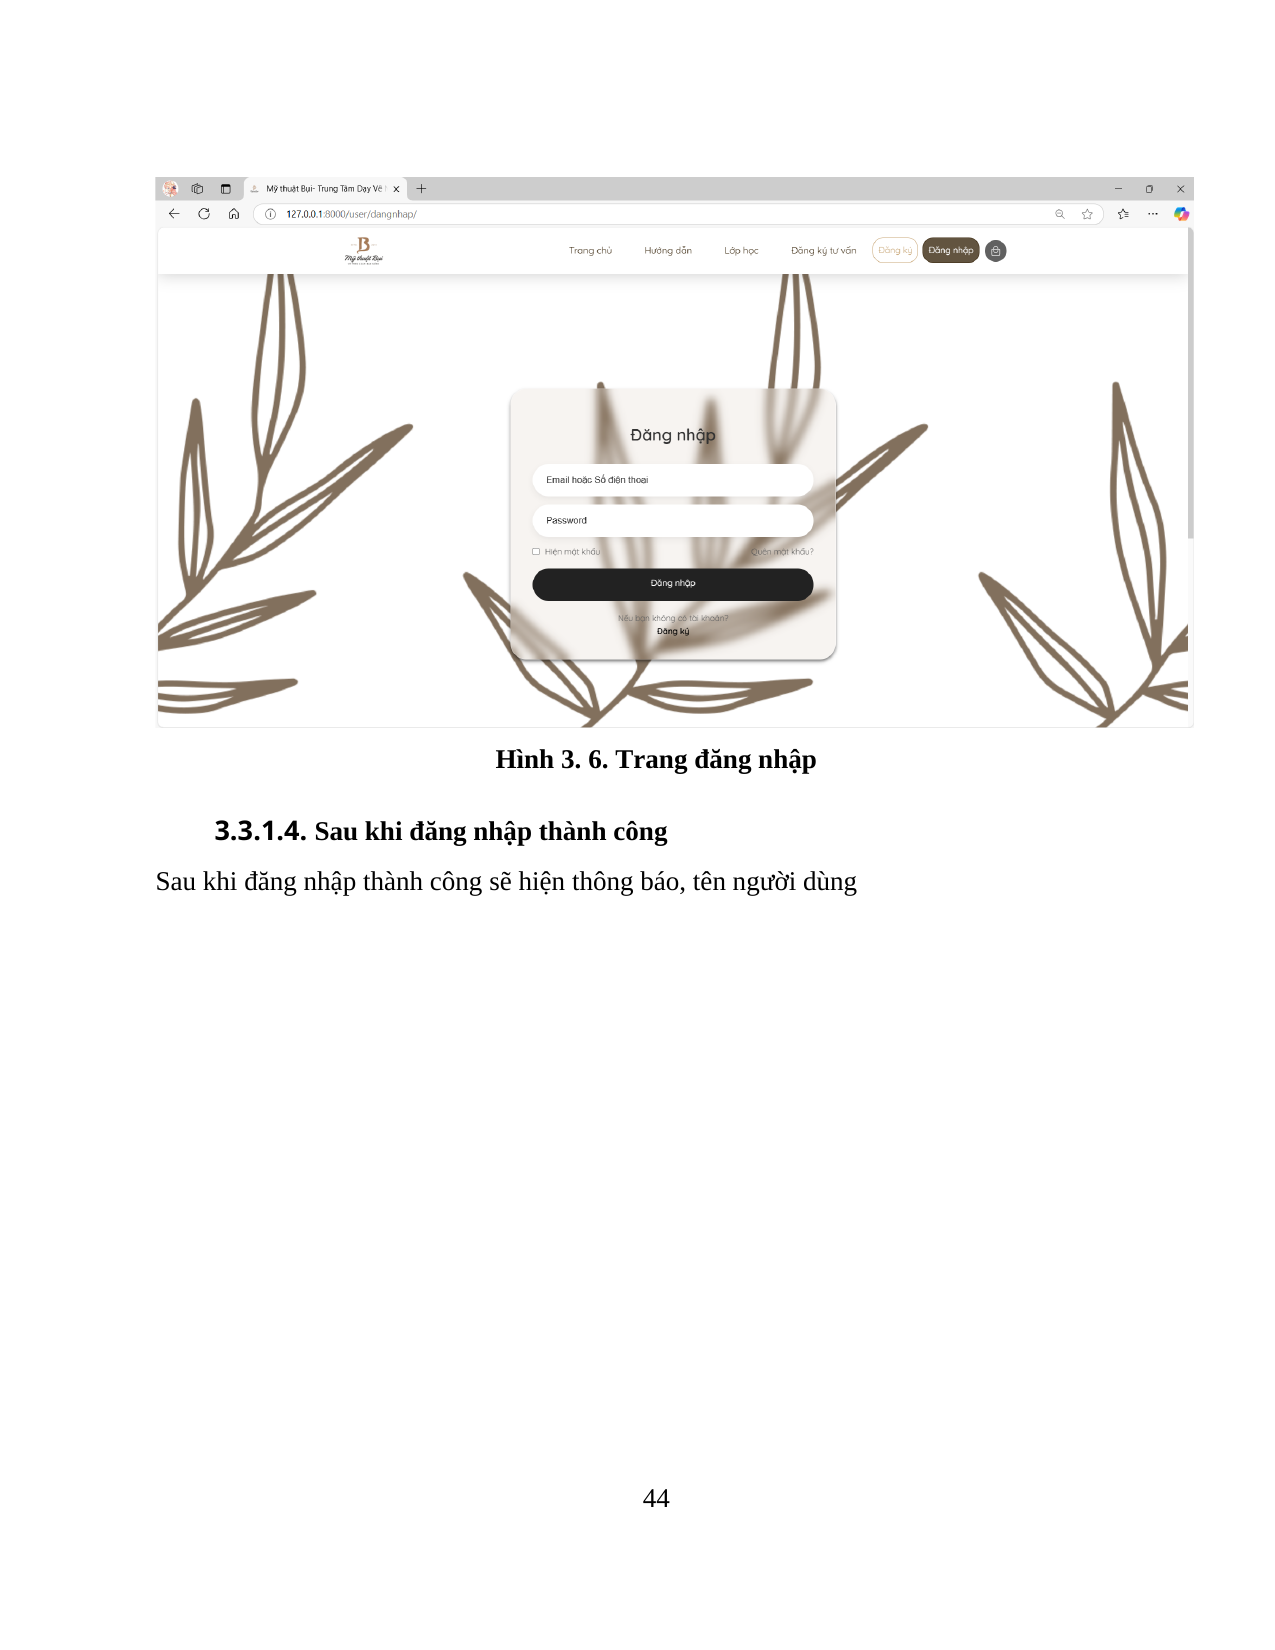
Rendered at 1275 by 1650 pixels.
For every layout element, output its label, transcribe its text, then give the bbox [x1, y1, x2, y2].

text Sau khi đăng nhập thành công sẽ hiện thông báo, tên người dùng [118, 865, 1157, 896]
text Hình 3. 6. Trang đăng nhập [118, 743, 1157, 775]
text Sau khi đăng nhập thành công [177, 811, 1157, 848]
picture [155, 177, 1194, 728]
